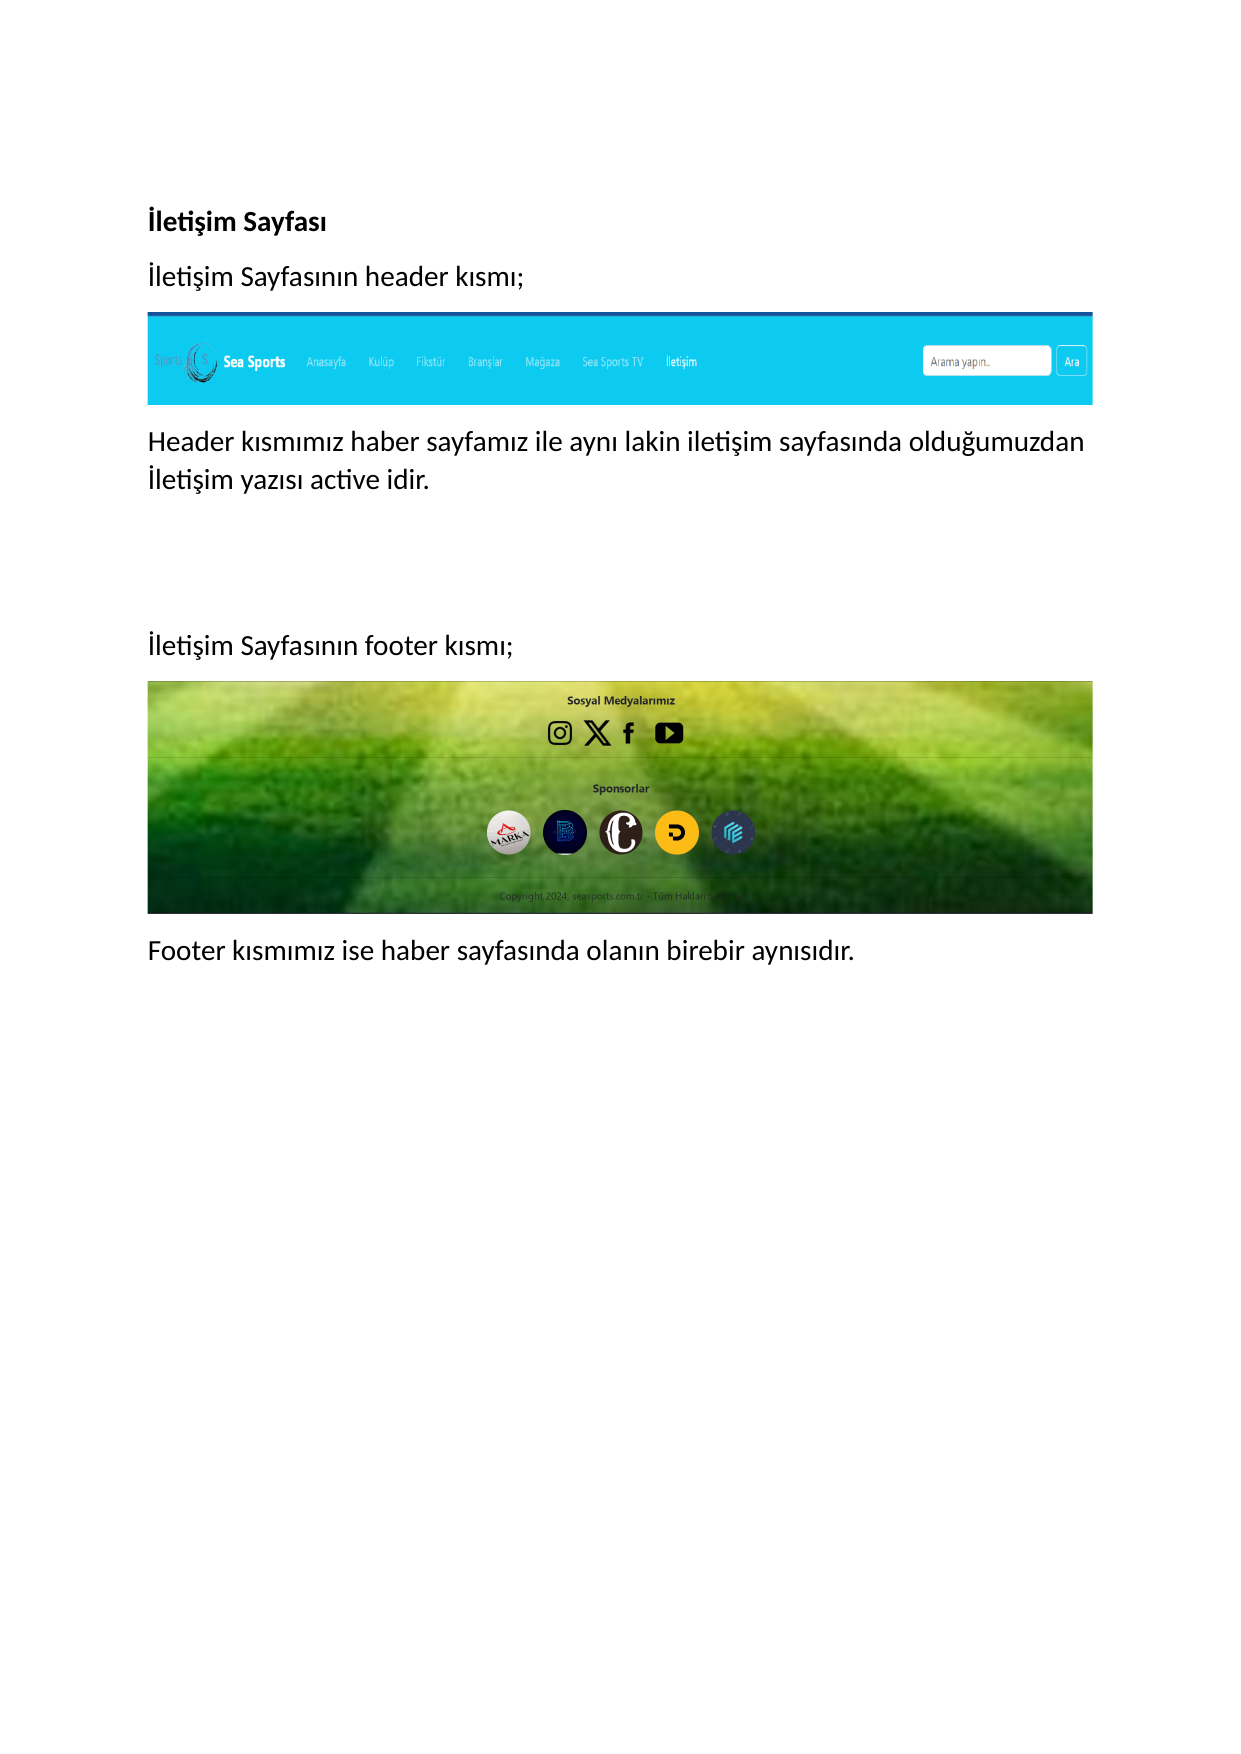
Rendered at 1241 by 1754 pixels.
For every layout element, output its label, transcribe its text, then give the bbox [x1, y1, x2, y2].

text İletişim Sayfası [148, 203, 1093, 238]
picture [147, 312, 1093, 405]
text Footer kısmımız ise haber sayfasında olanın birebir aynısıdır. [148, 932, 1093, 968]
text İletişim Sayfasının header kısmı; [148, 258, 1093, 293]
picture [147, 681, 1093, 914]
text Header kısmımız haber sayfamız ile aynı lakin iletişim sayfasında olduğumuzdan İletişim yazısı active idir. [148, 423, 1093, 497]
text İletişim Sayfasının footer kısmı; [148, 627, 1093, 662]
